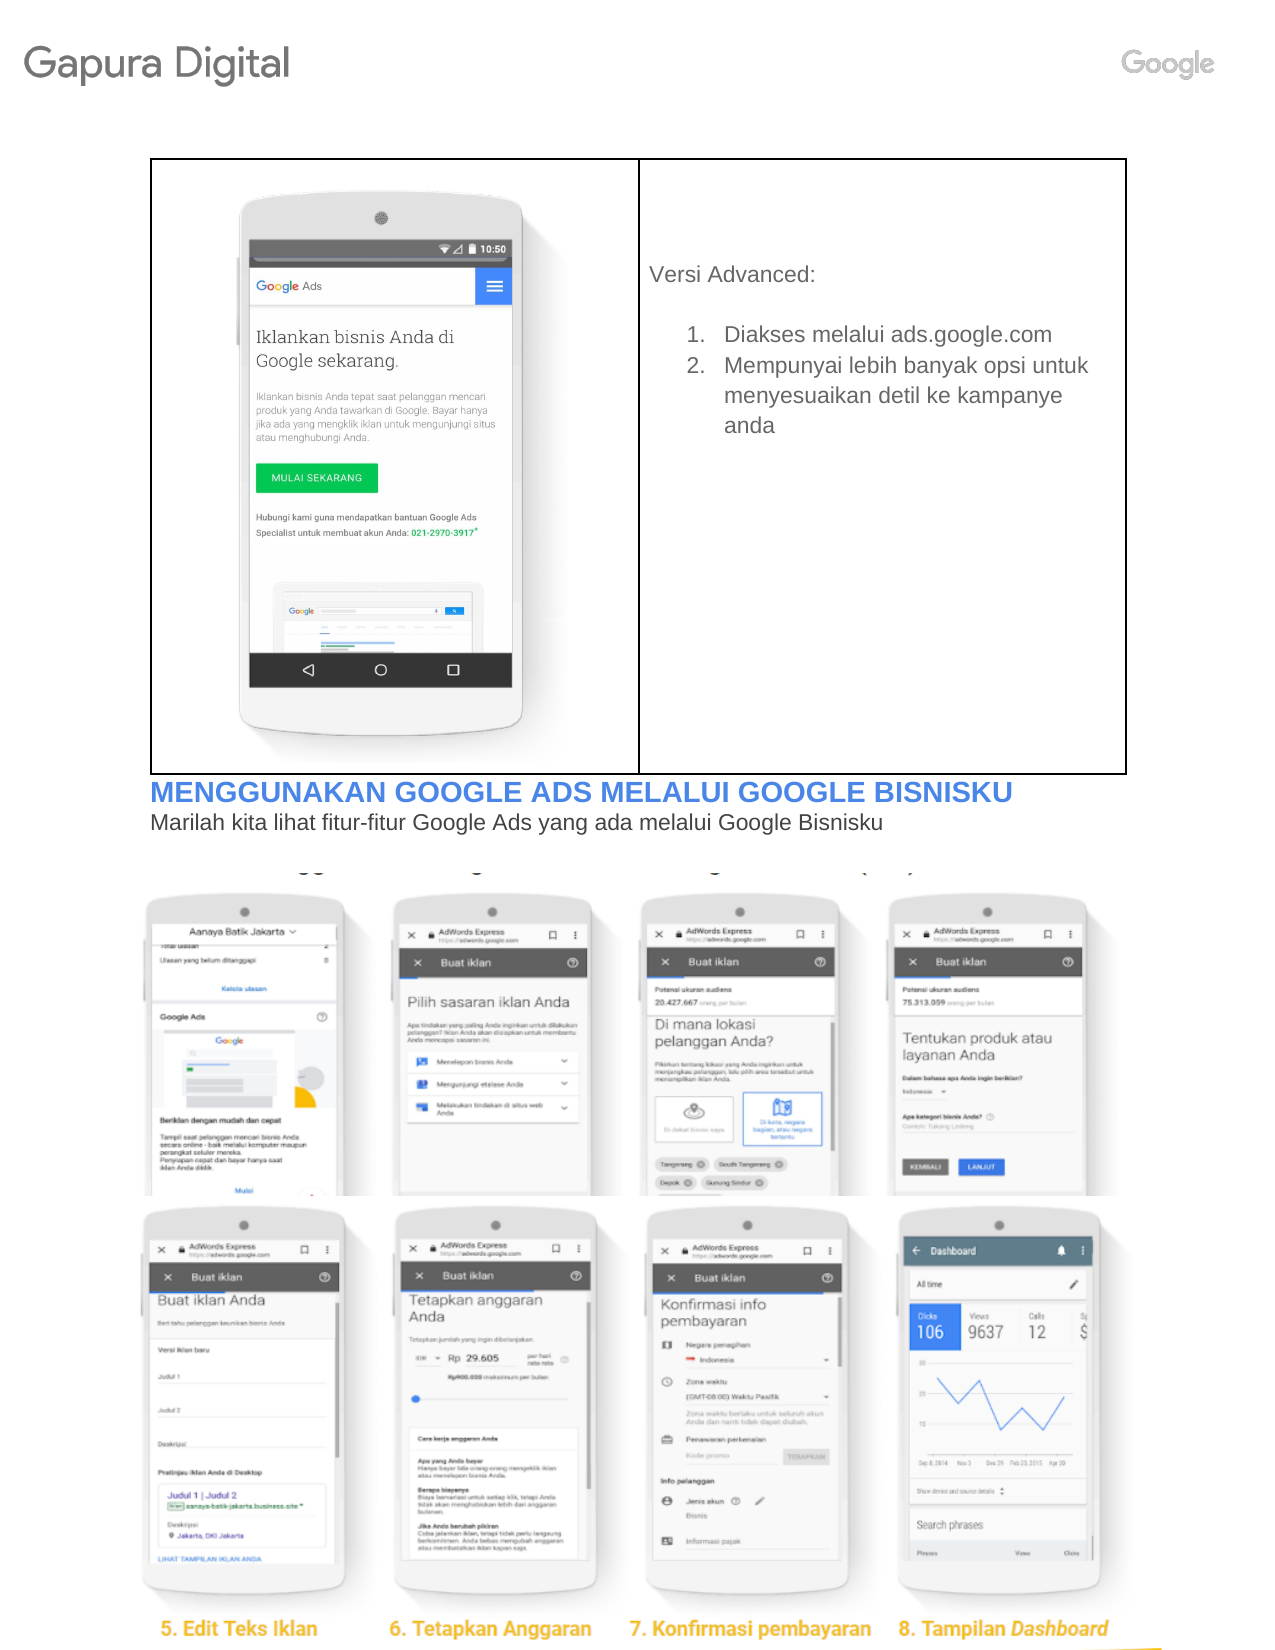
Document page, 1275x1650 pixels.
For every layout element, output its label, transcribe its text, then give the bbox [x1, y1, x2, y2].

picture [173, 173, 590, 763]
picture [101, 873, 1162, 1650]
picture [1071, 7, 1275, 139]
table_cell Versi Advanced: Diakses melalui ads.google.com Mempunyai lebih banyak opsi untuk menyesuaikan detil ke kampanye anda [640, 160, 1125, 773]
subtitle MENGGUNAKAN GOOGLE ADS MELALUI GOOGLE BISNISKU [150, 775, 1125, 808]
text Marilah kita lihat fitur-fitur Google Ads yang ada melalui Google Bisnisku [150, 808, 1125, 835]
picture [4, 20, 308, 111]
table_cell [152, 160, 638, 773]
